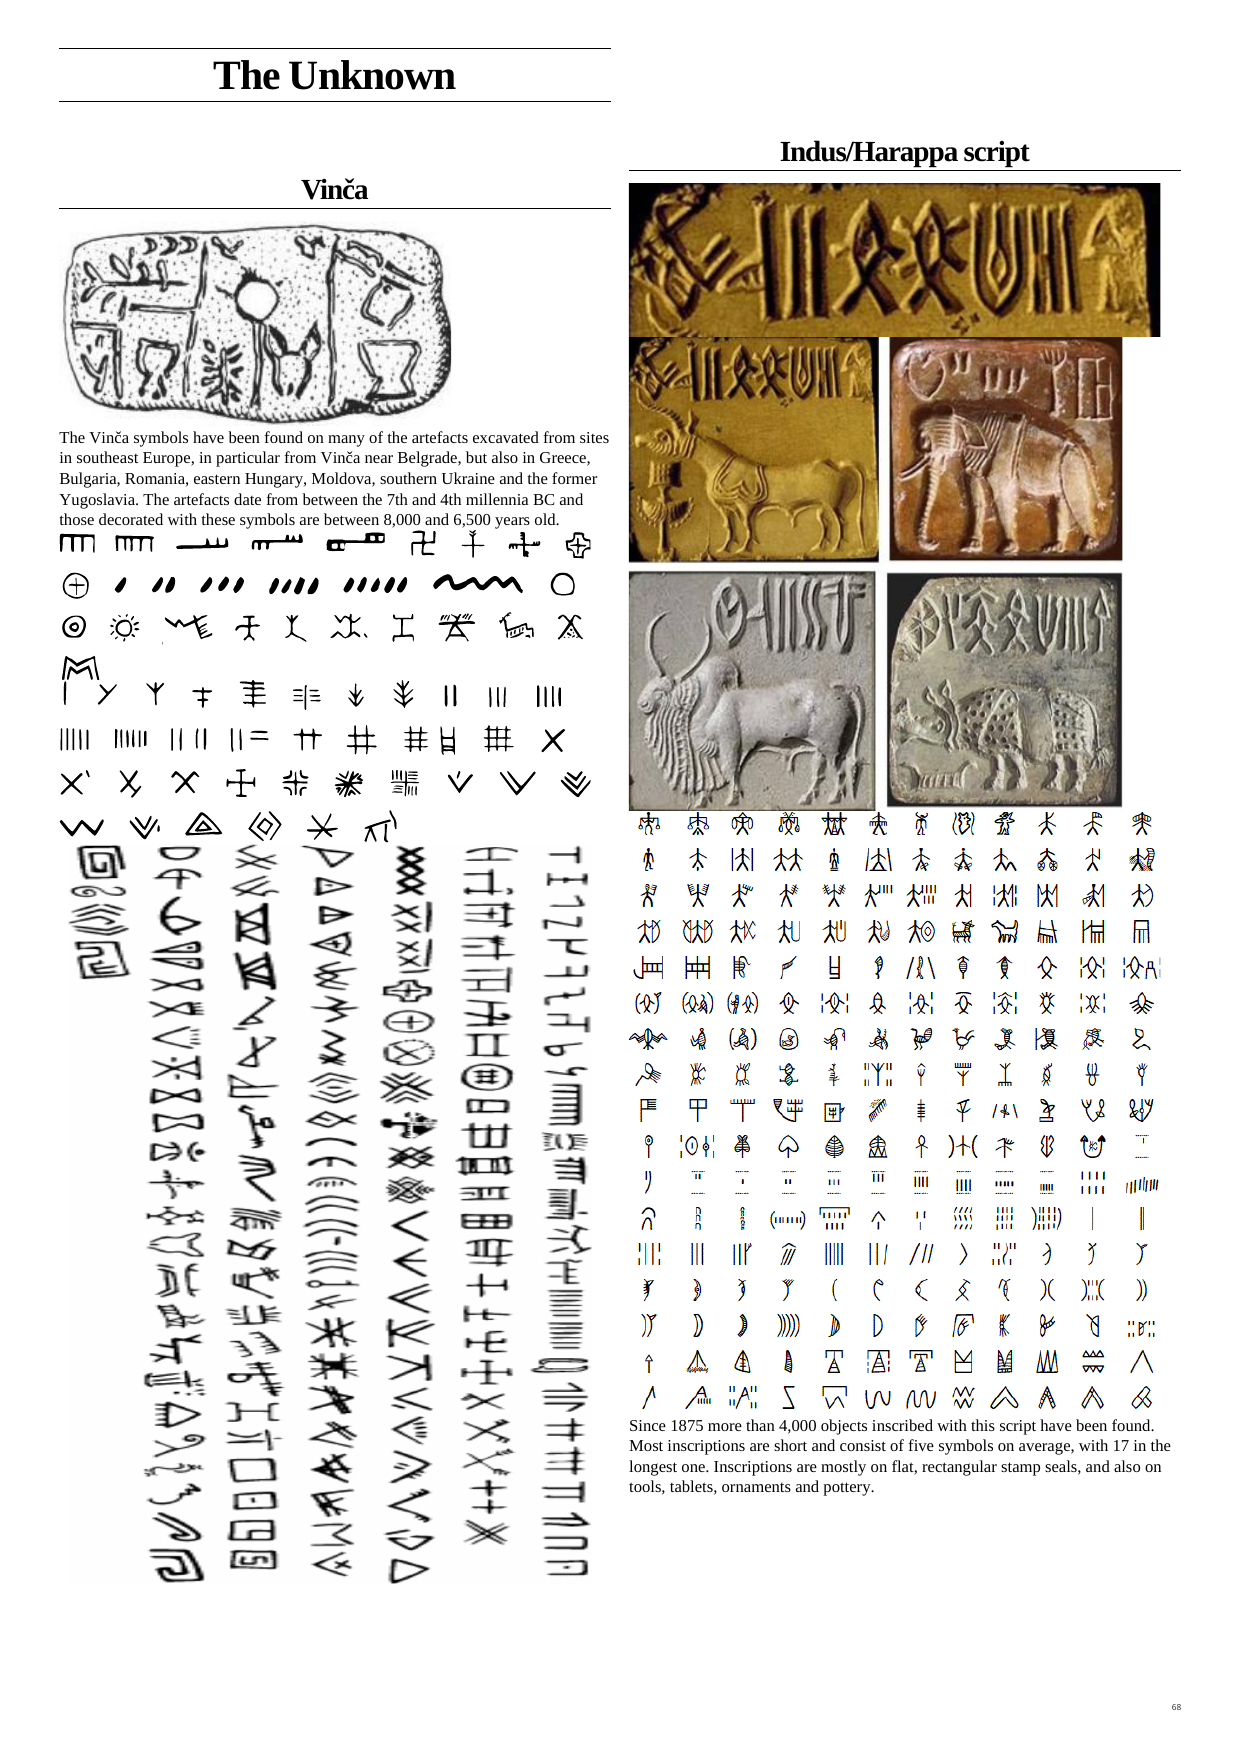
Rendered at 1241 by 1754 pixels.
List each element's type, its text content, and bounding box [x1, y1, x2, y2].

picture [59, 530, 591, 843]
picture [68, 845, 591, 1584]
picture [628, 812, 1161, 1414]
subtitle Indus/Harappa script [629, 134, 1181, 170]
subtitle Vinča [59, 172, 611, 208]
text The Vinča symbols have been found on many of the artefacts excavated from sites in southeast Europe, in particular from Vinča near Belgrade, but also in Greece, Bulgaria, Romania, eastern Hungary, Moldova, southern Ukraine and the former Yugoslavia. The artefacts date from between the 7th and 4th millennia BC and those decorated with these symbols are between 8,000 and 6,500 years old. [59, 427, 611, 529]
text Since 1875 more than 4,000 objects inscribed with this script have been found. Most inscriptions are short and consist of five symbols on average, with 17 in the longest one. Inscriptions are mostly on flat, rectangular stamp seals, and also on tools, tablets, ornaments and pottery. [629, 1415, 1181, 1496]
picture [628, 183, 1161, 811]
subtitle The Unknown [59, 49, 611, 101]
picture [59, 221, 452, 426]
